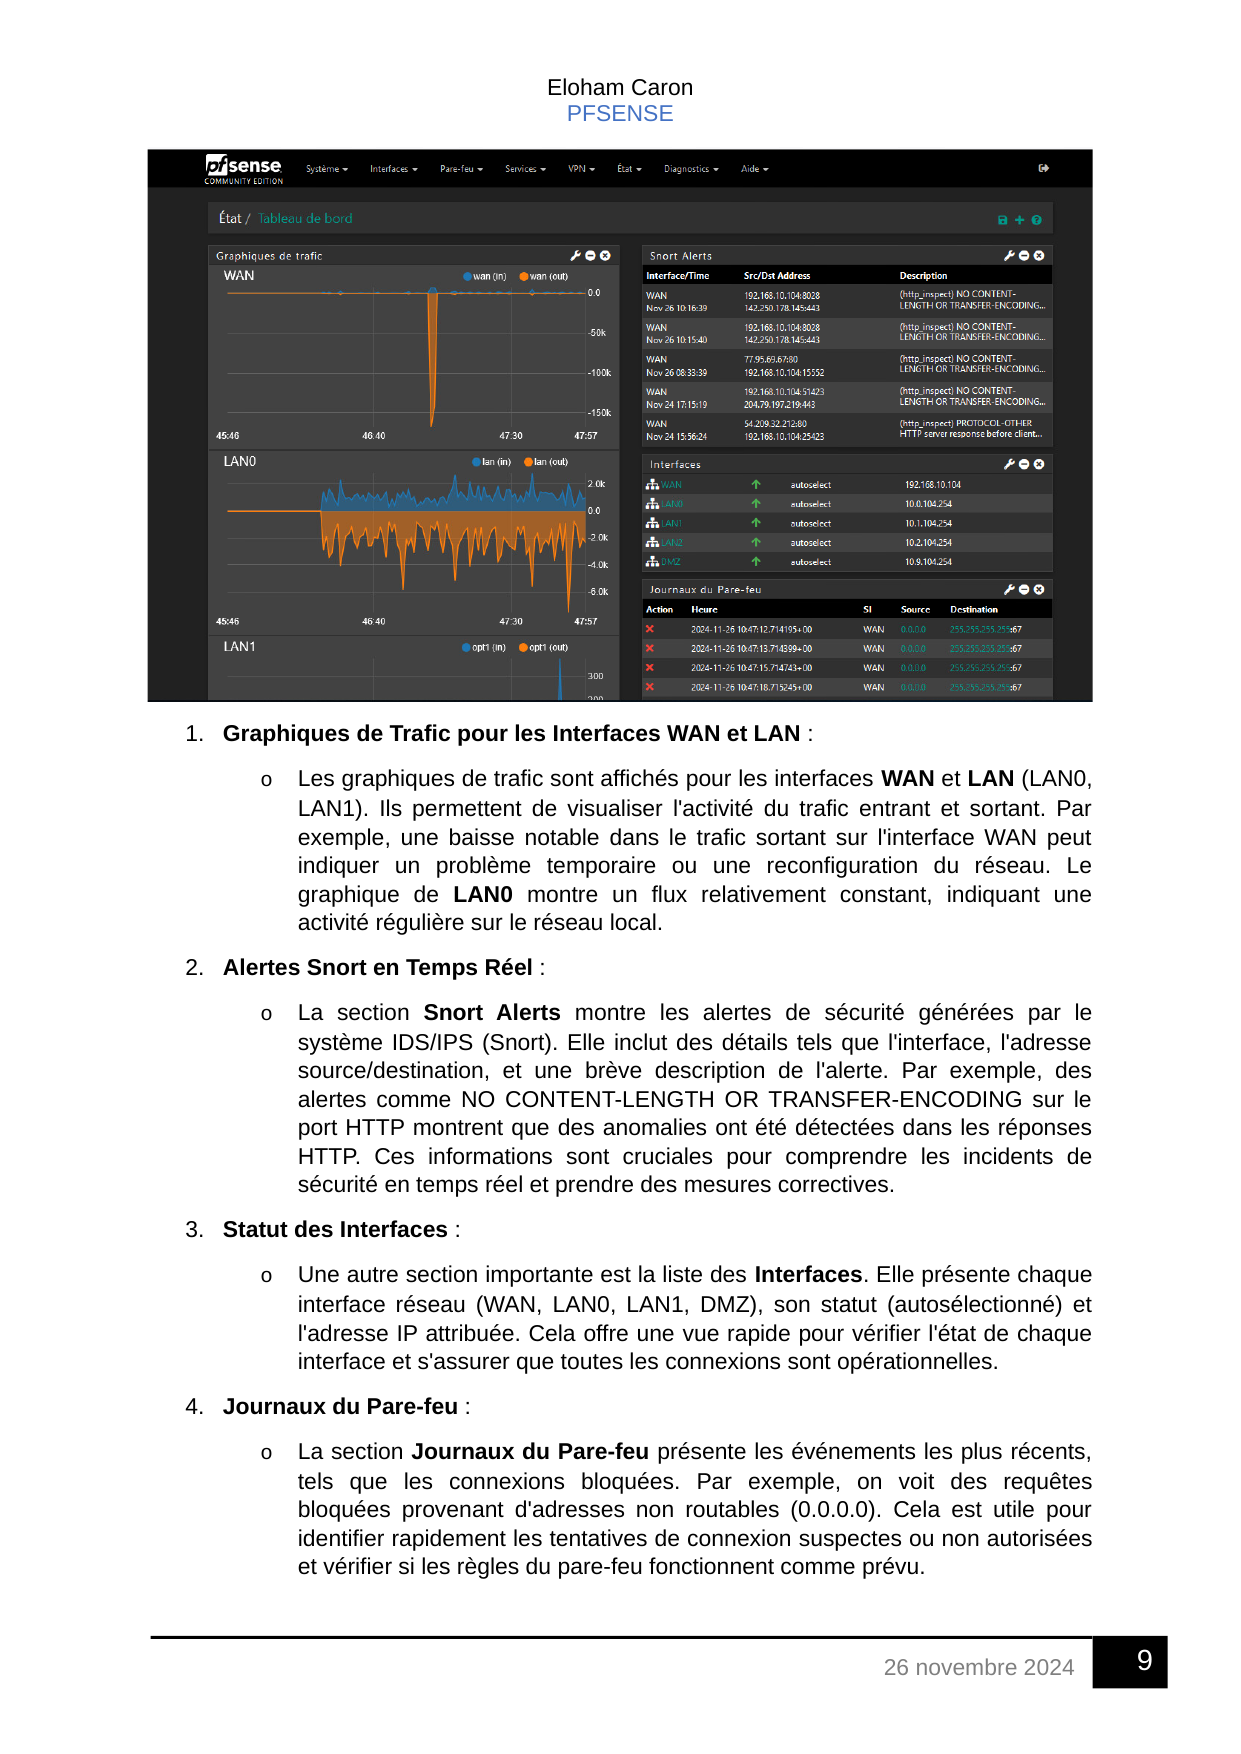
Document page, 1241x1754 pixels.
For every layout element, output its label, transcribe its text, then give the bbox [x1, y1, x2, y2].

list Les graphiques de trafic sont affichés pour les interfaces WAN et LAN (LAN0, LAN1). Ils permettent de visualiser l'activité du trafic entrant et sortant. Par exemple, une baisse notable dans le trafic sortant sur l'interface WAN peut indiquer un problème temporaire ou une reconfiguration du réseau. Le graphique de LAN0 montre un flux relativement constant, indiquant une activité régulière sur le réseau local. [260, 765, 1093, 935]
list La section Journaux du Pare-feu présente les événements les plus récents, tels que les connexions bloquées. Par exemple, on voit des requêtes bloquées provenant d'adresses non routables (0.0.0.0). Cela est utile pour identifier rapidement les tentatives de connexion suspectes ou non autorisées et vérifier si les règles du pare-feu fonctionnent comme prévu. [260, 1438, 1093, 1580]
list Journaux du Pare-feu : [185, 1393, 1093, 1419]
list Alertes Snort en Temps Réel : [185, 954, 1093, 980]
list Statut des Interfaces : [185, 1216, 1093, 1243]
list Une autre section importante est la liste des Interfaces. Elle présente chaque interface réseau (WAN, LAN0, LAN1, DMZ), son statut (autosélectionné) et l'adresse IP attribuée. Cela offre une vue rapide pour vérifier l'état de chaque interface et s'assurer que toutes les connexions sont opérationnelles. [260, 1261, 1093, 1374]
picture [147, 147, 1093, 702]
list La section Snort Alerts montre les alertes de sécurité générées par le système IDS/IPS (Snort). Elle inclut des détails tels que l'interface, l'adresse source/destination, et une brève description de l'alerte. Par exemple, des alertes comme NO CONTENT-LENGTH OR TRANSFER-ENCODING sur le port HTTP montrent que des anomalies ont été détectées dans les réponses HTTP. Ces informations sont cruciales pour comprendre les incidents de sécurité en temps réel et prendre des mesures correctives. [260, 999, 1093, 1197]
list Graphiques de Trafic pour les Interfaces WAN et LAN : [185, 720, 1093, 747]
